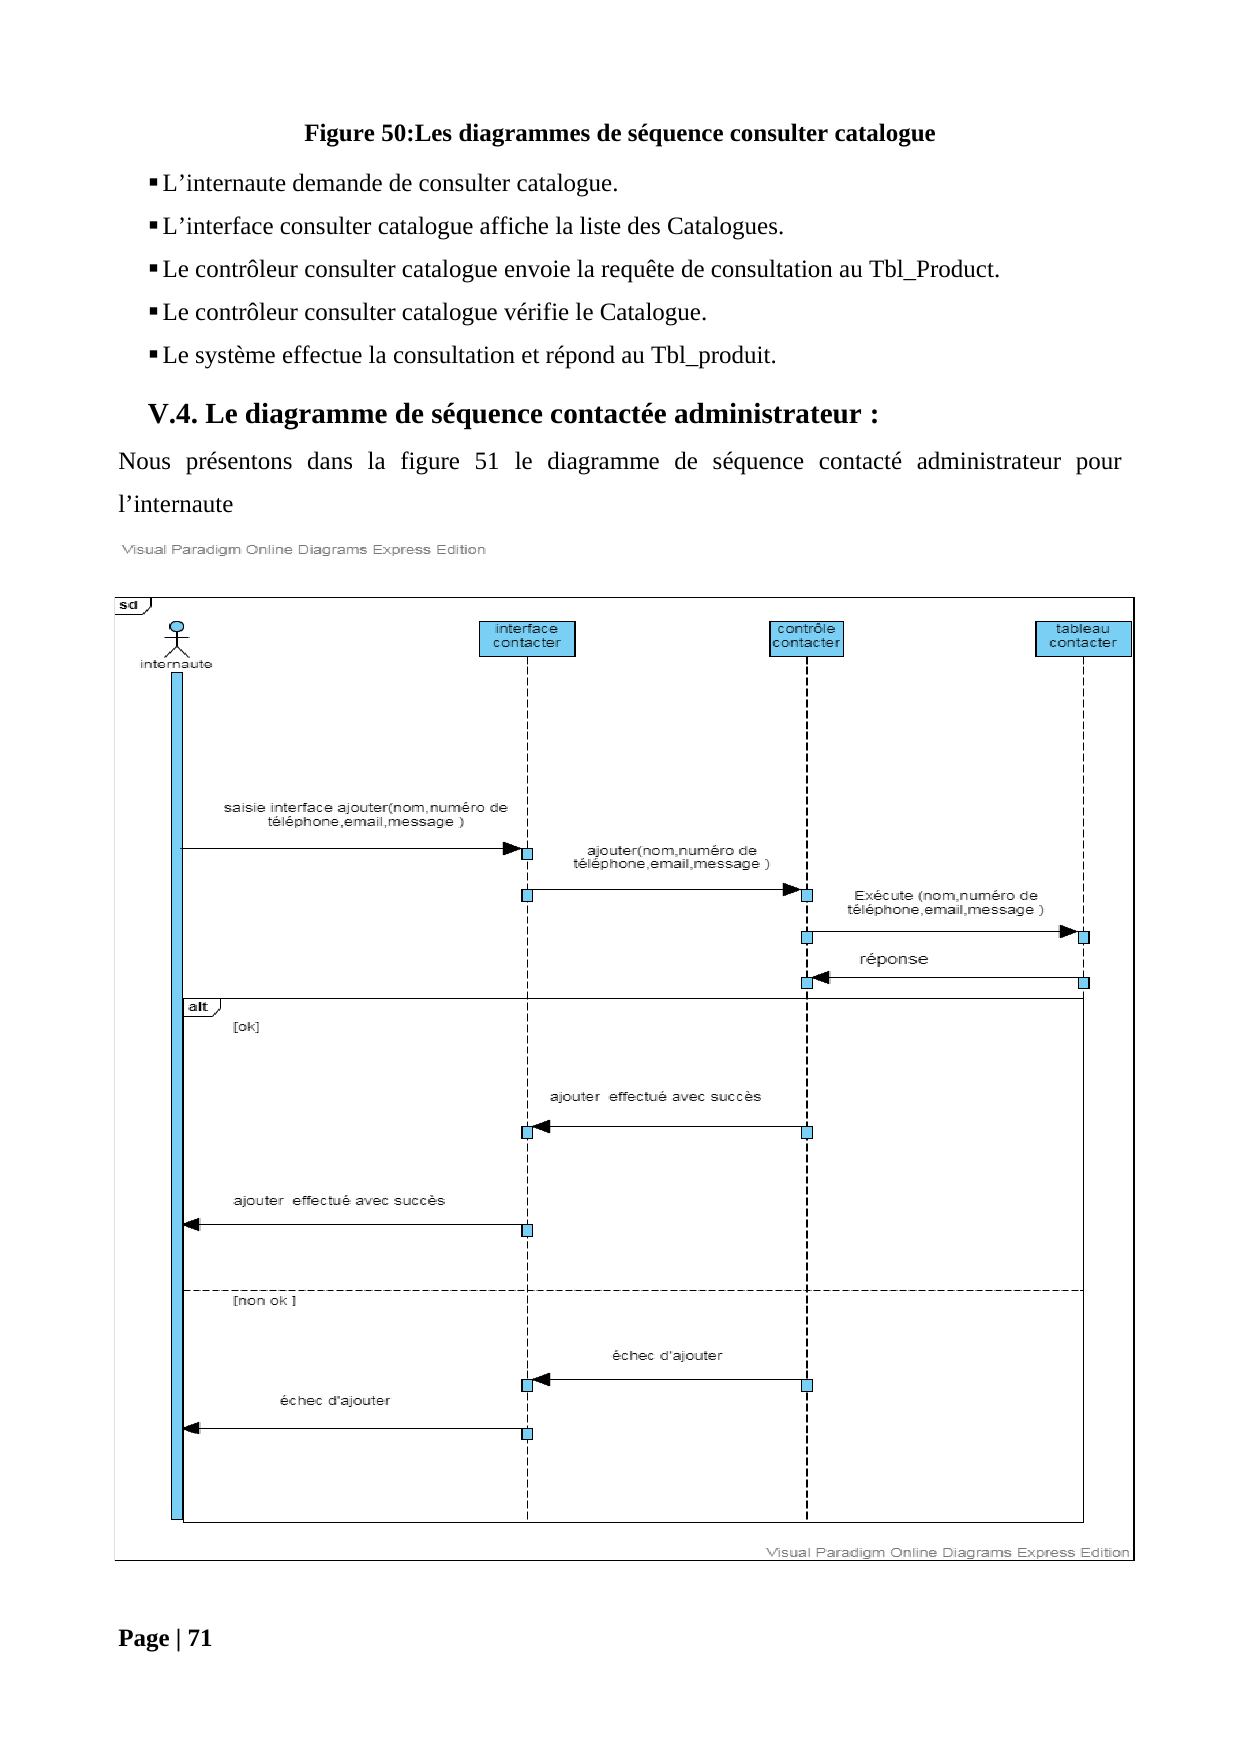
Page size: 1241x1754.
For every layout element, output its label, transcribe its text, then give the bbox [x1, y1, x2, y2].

picture [114, 538, 1138, 1562]
list Le contrôleur consulter catalogue vérifie le Catalogue. [148, 297, 1122, 326]
list Le système effectue la consultation et répond au Tbl_produit. [148, 340, 1122, 369]
list Le contrôleur consulter catalogue envoie la requête de consultation au Tbl_Product. [148, 254, 1122, 283]
list L’interface consulter catalogue affiche la liste des Catalogues. [148, 211, 1122, 239]
list L’internaute demande de consulter catalogue. [148, 168, 1122, 196]
text Figure 50:Les diagrammes de séquence consulter catalogue [118, 118, 1122, 147]
text V.4. Le diagramme de séquence contactée administrateur : [148, 396, 1122, 429]
text Nous présentons dans la figure 51 le diagramme de séquence contacté administrateur pour l’internaute [118, 446, 1122, 518]
